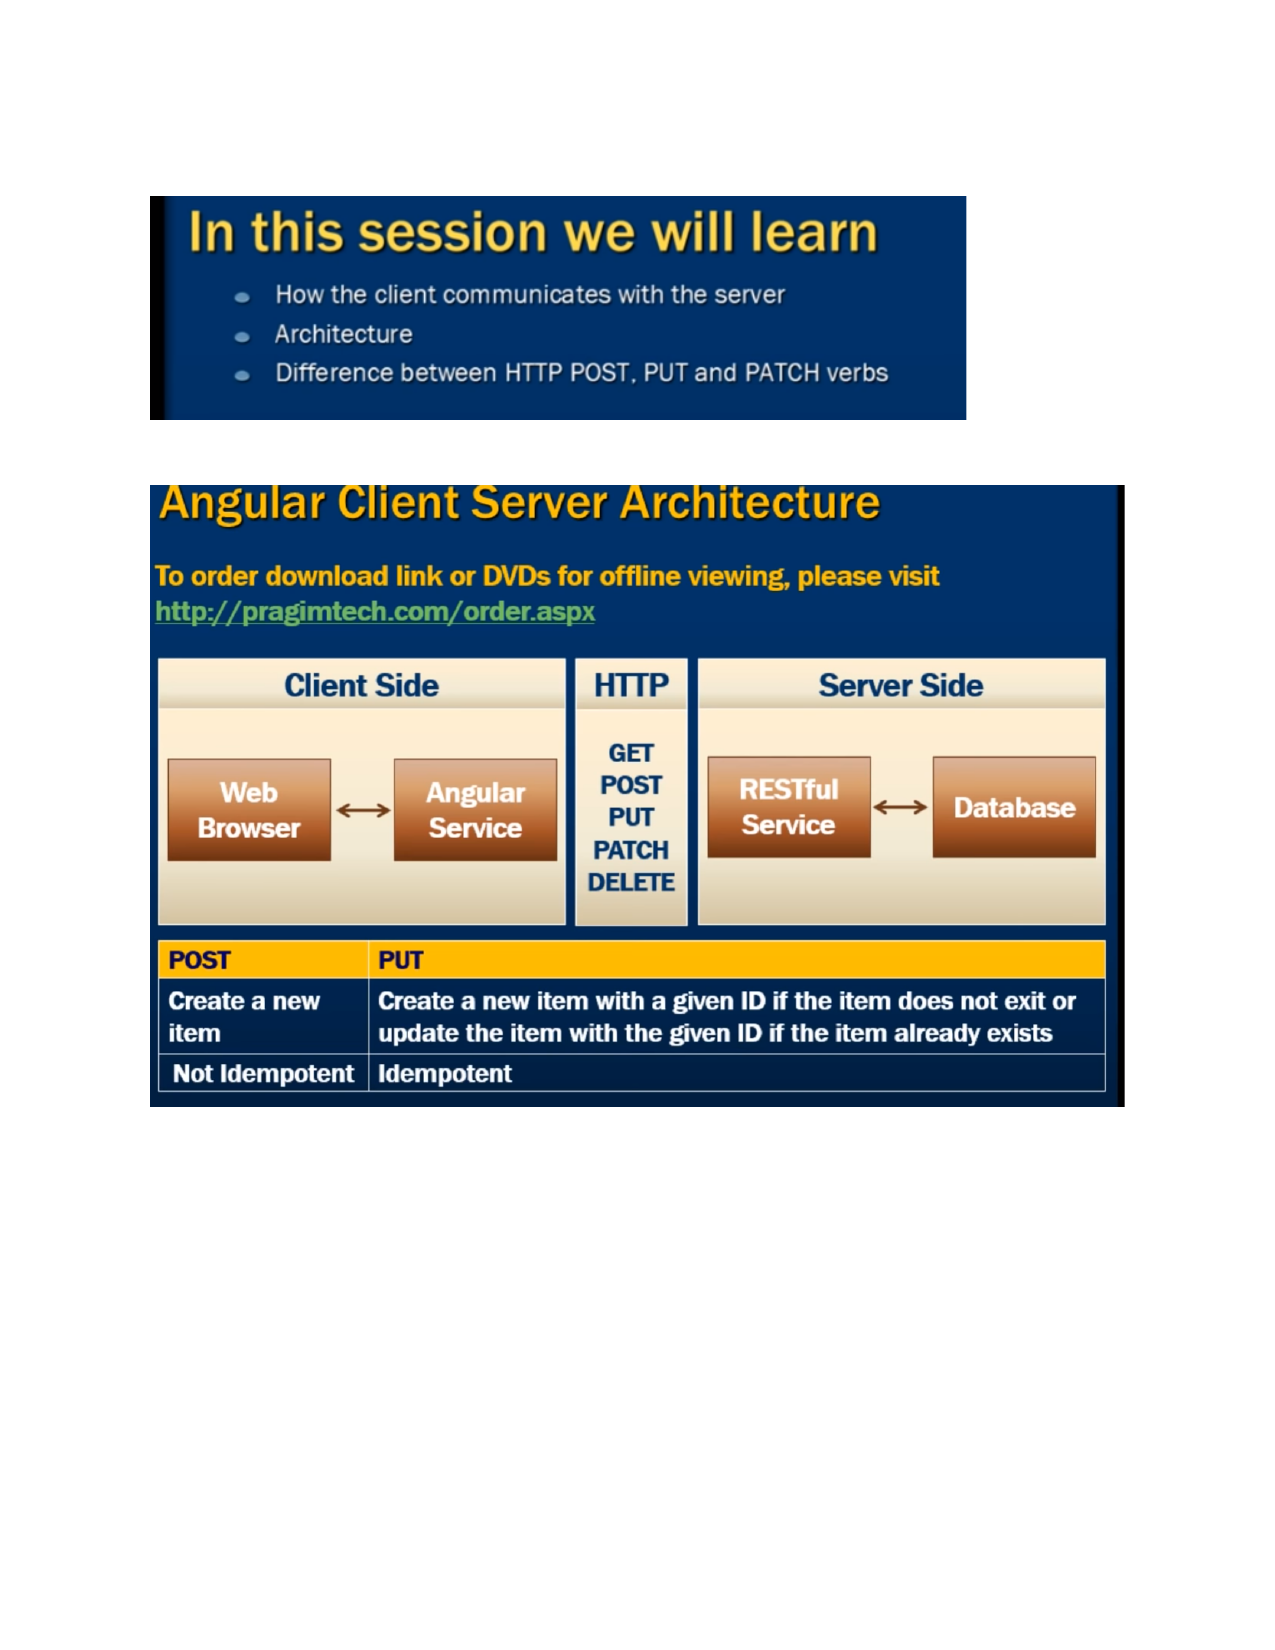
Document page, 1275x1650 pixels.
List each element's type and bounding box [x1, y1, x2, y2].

picture [150, 196, 967, 420]
picture [150, 485, 1125, 1107]
